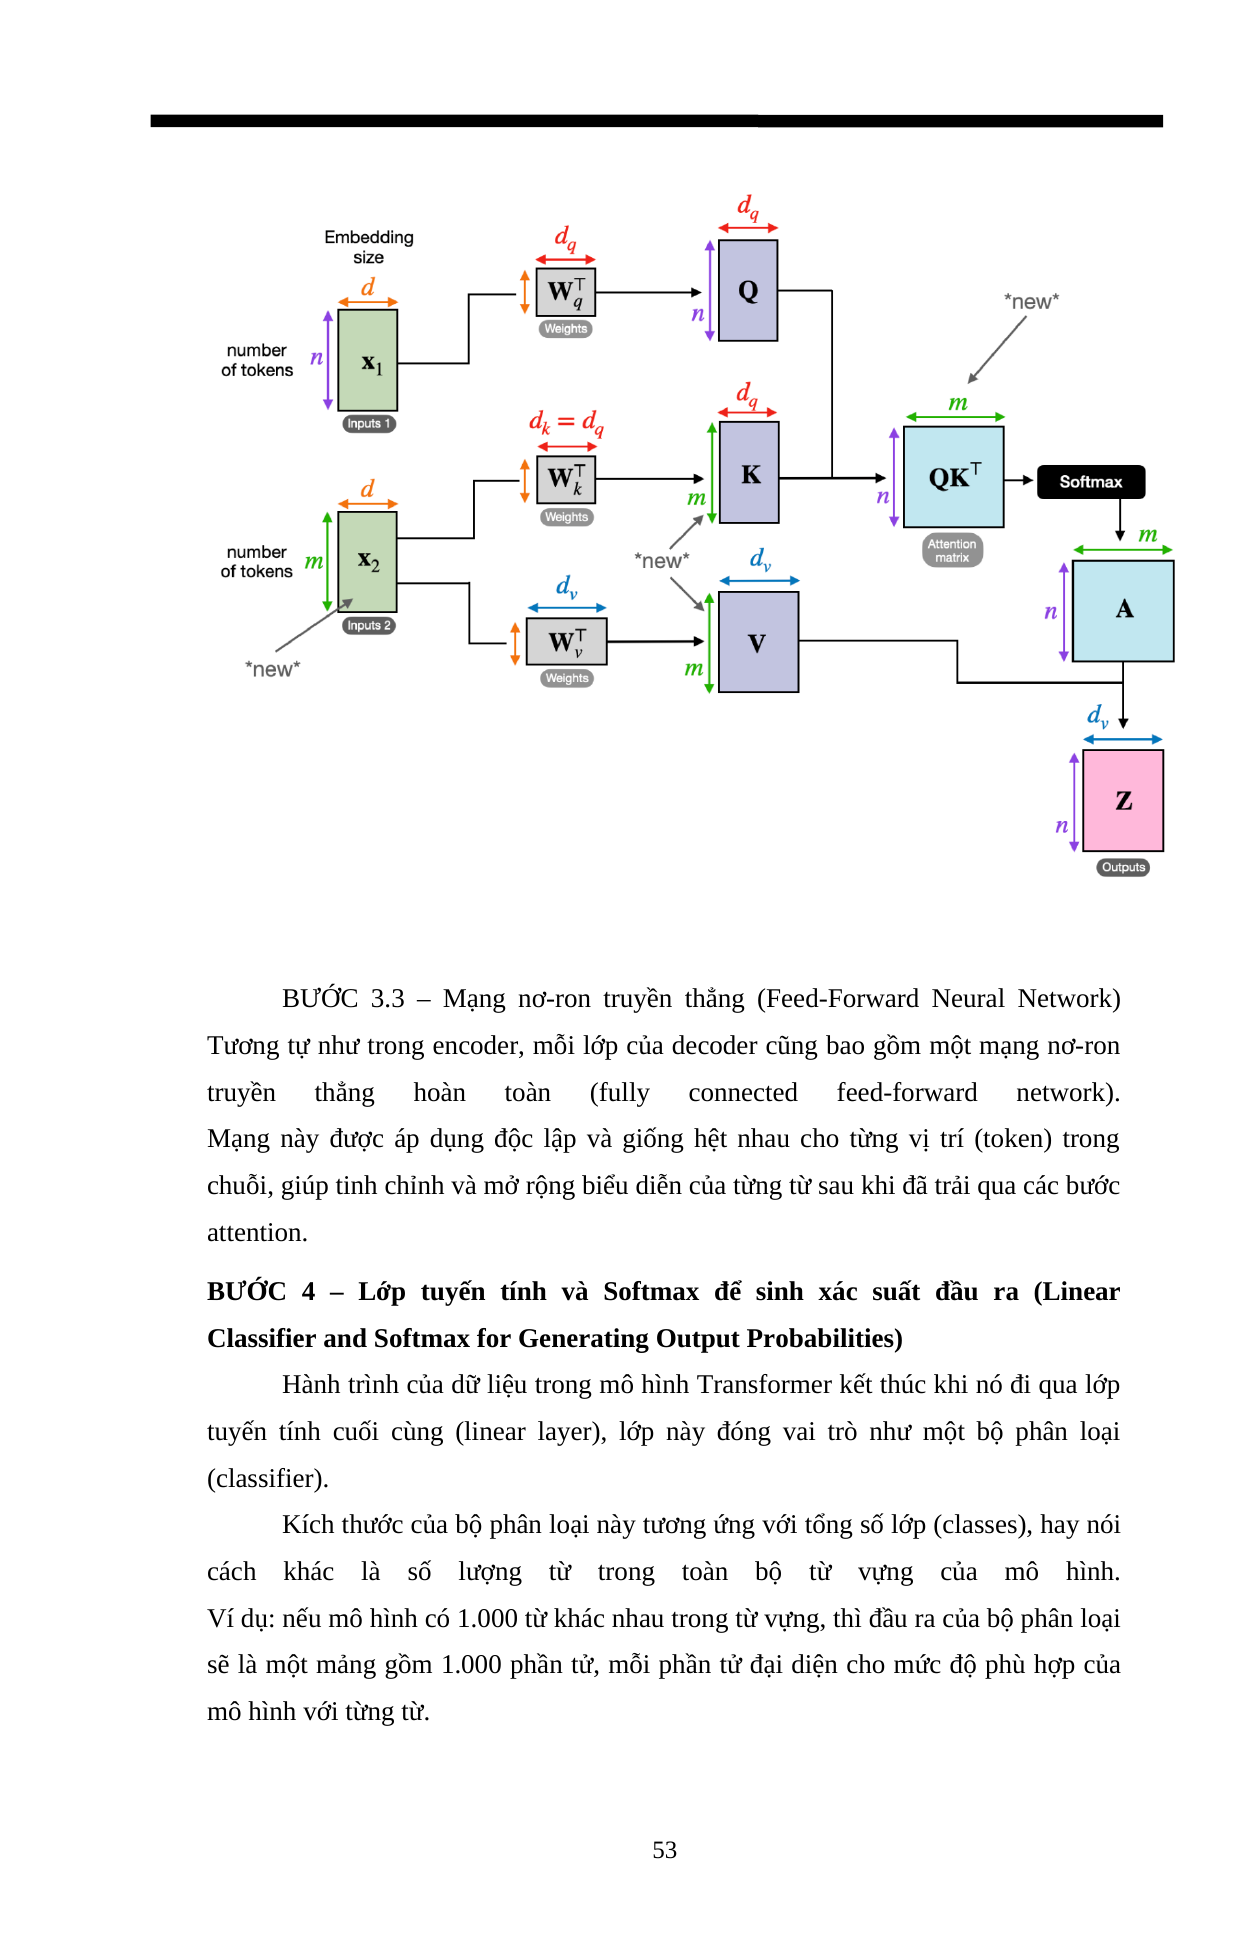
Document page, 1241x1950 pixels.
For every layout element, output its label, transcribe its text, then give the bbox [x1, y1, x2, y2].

text Hành trình của dữ liệu trong mô hình Transformer kết thúc khi nó đi qua lớp tuyến tính cuối cùng (linear layer), lớp này đóng vai trò như một bộ phân loại (classifier). [207, 1368, 1122, 1493]
picture [206, 177, 1182, 889]
text BƯỚC 4 – Lớp tuyến tính và Softmax để sinh xác suất đầu ra (Linear Classifier and Softmax for Generating Output Probabilities) [207, 1275, 1122, 1353]
text Kích thước của bộ phân loại này tương ứng với tổng số lớp (classes), hay nói cách khác là số lượng từ trong toàn bộ từ vựng của mô hình. Ví dụ: nếu mô hình có 1.000 từ khác nhau trong từ vựng, thì đầu ra của bộ phân loại sẽ là một mảng gồm 1.000 phần tử, mỗi phần tử đại diện cho mức độ phù hợp của mô hình với từng từ. [207, 1508, 1122, 1726]
text BƯỚC 3.3 – Mạng nơ-ron truyền thẳng (Feed-Forward Neural Network) Tương tự như trong encoder, mỗi lớp của decoder cũng bao gồm một mạng nơ-ron truyền thẳng hoàn toàn (fully connected feed-forward network). Mạng này được áp dụng độc lập và giống hệt nhau cho từng vị trí (token) trong chuỗi, giúp tinh chỉnh và mở rộng biểu diễn của từng từ sau khi đã trải qua các bước attention. [207, 982, 1122, 1247]
